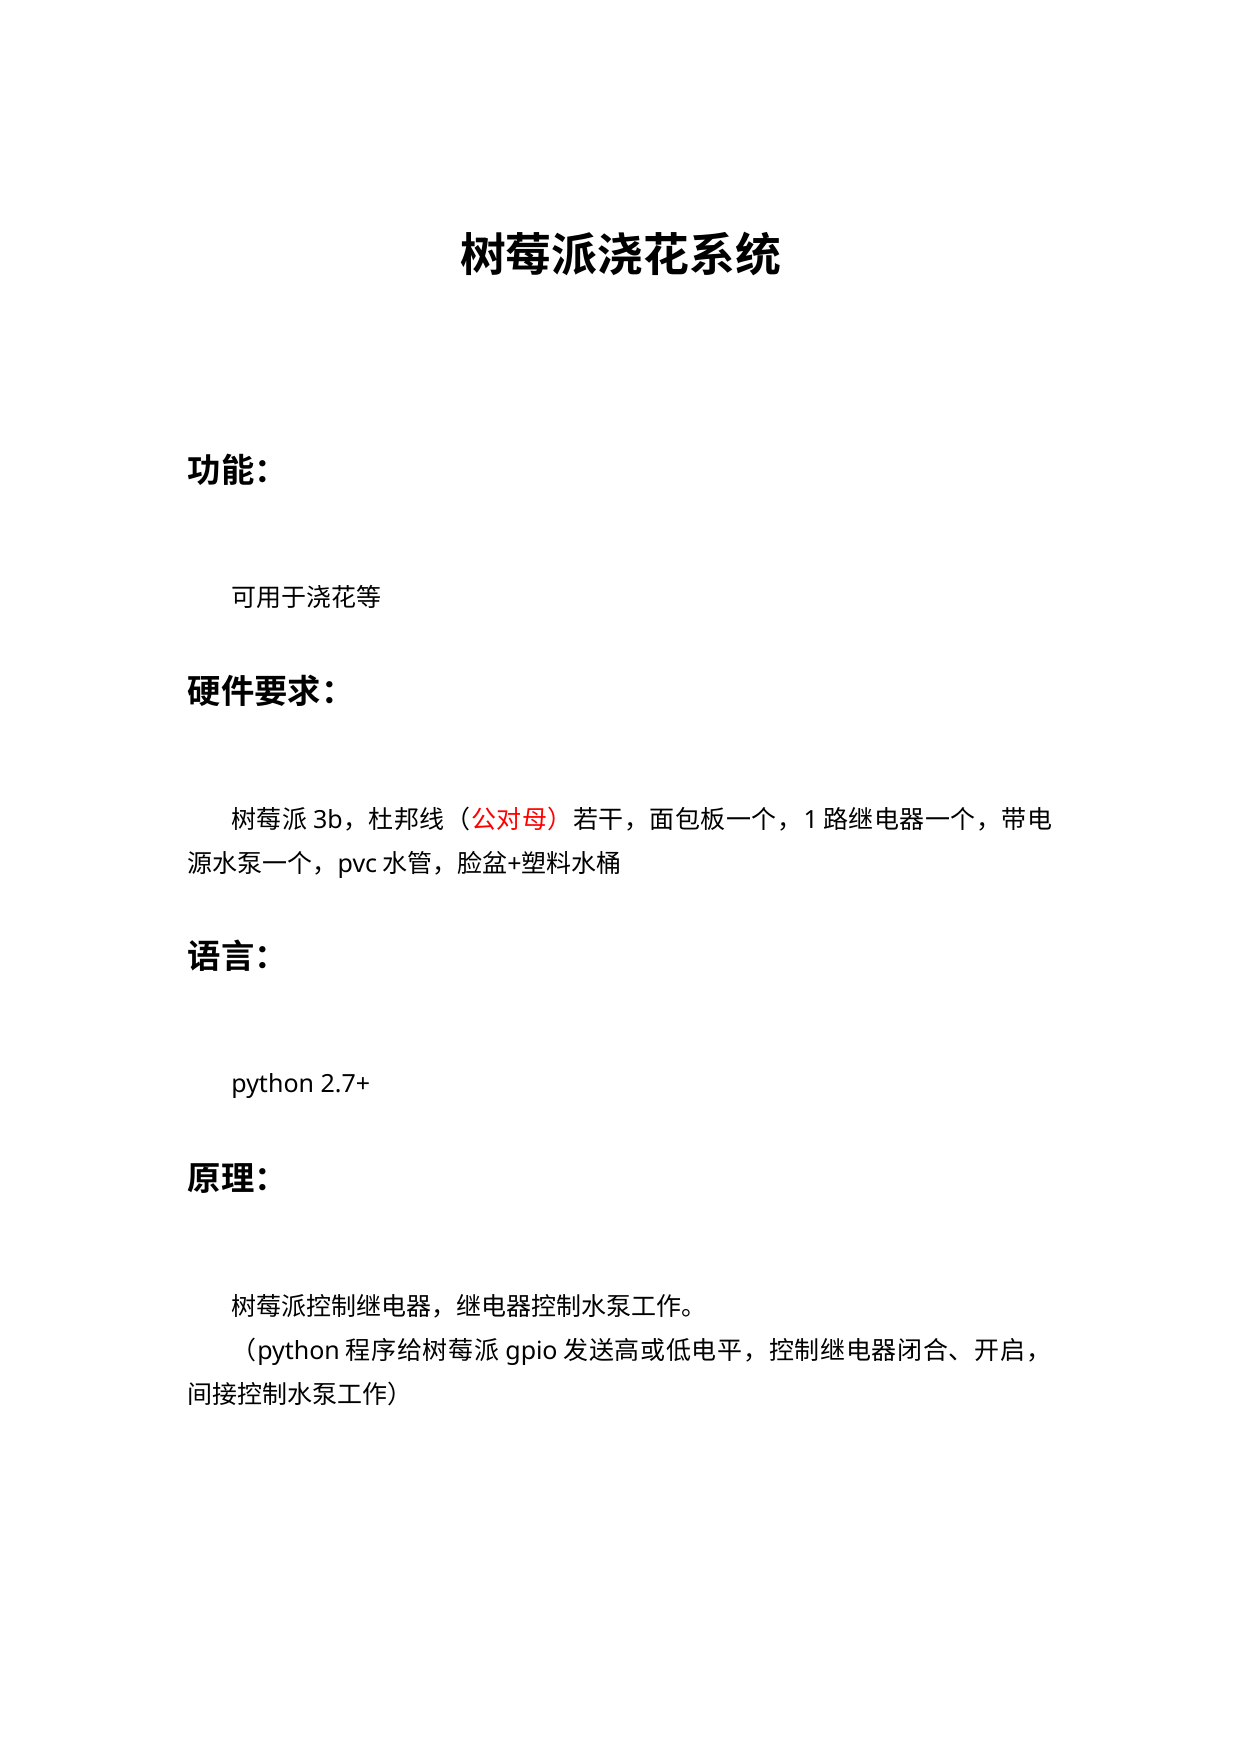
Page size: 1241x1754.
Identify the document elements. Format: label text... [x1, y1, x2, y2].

text （python程序给树莓派gpio发送高或低电平，控制继电器闭合、开启，间接控制水泵工作） [187, 1326, 1053, 1414]
subtitle 功能： [187, 423, 1053, 512]
text python 2.7+ [187, 1061, 1053, 1105]
subtitle 树莓派浇花系统 [187, 207, 1053, 296]
text 可用于浇花等 [187, 574, 1053, 618]
subtitle 语言： [187, 910, 1053, 998]
text 树莓派3b，杜邦线（公对母）若干，面包板一个，1路继电器一个，带电源水泵一个，pvc水管，脸盆+塑料水桶 [187, 795, 1053, 883]
subtitle 硬件要求： [187, 645, 1053, 733]
subtitle 原理： [187, 1132, 1053, 1220]
text 树莓派控制继电器，继电器控制水泵工作。 [187, 1282, 1053, 1326]
